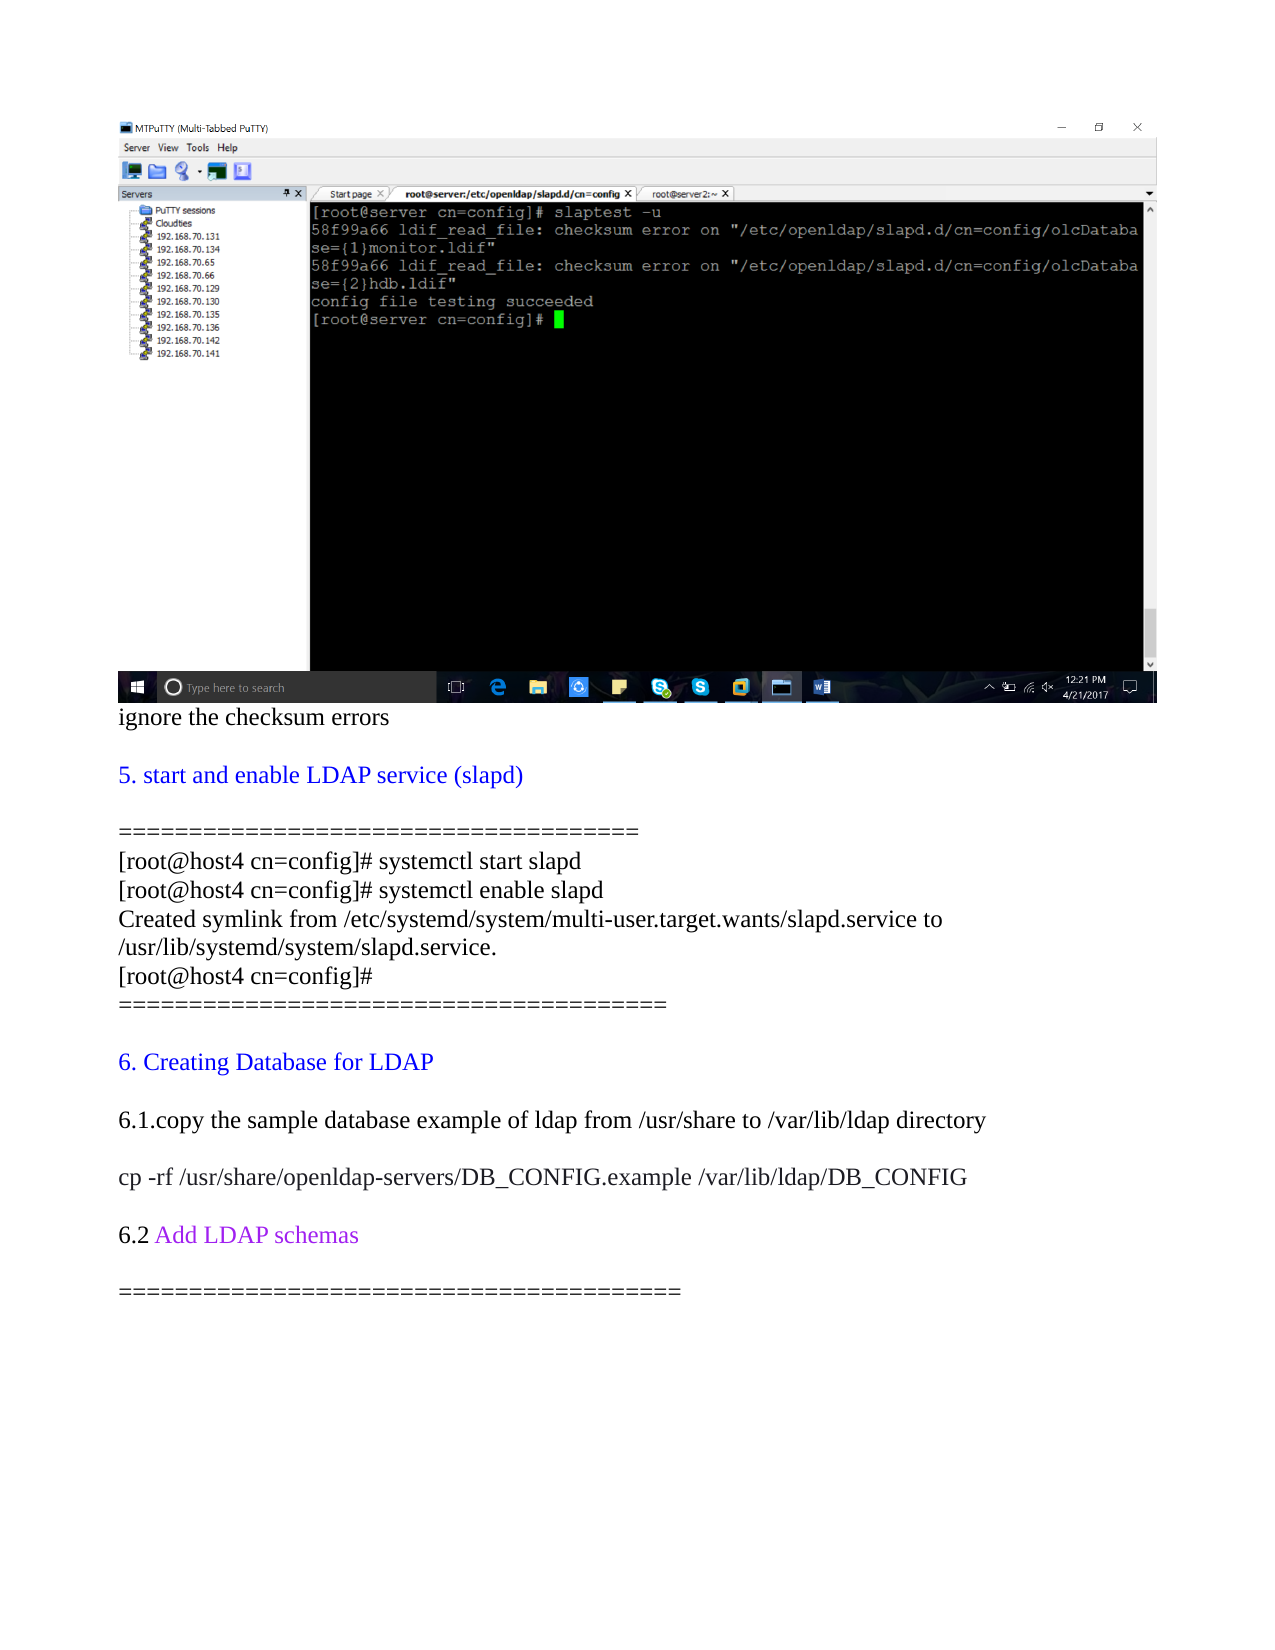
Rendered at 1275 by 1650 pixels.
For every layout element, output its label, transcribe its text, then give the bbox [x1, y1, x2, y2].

text olcAccess: {0}to * by dn.base="gidNumber=0+uidNumber=0,cn=peercred,cn=extern al,cn=auth" read by dn.base="cn=Manager,dc=host4,dc=cloudties,dc=in" read by * none ======================================== 4. Test the configuration [root@host4 cn=config]# slaptest -u 58f6fe90 ldif_read_file: checksum error on "/etc/openldap/slapd.d/cn=config/olcDatabase={1}monitor.ldif" 58f6fe90 ldif_read_file: checksum error on "/etc/openldap/slapd.d/cn=config/olcDatabase={2}hdb.ldif" config file testing succeeded ignore the checksum errors 5. start and enable LDAP service (slapd) ===================================== [root@host4 cn=config]# systemctl start slapd [root@host4 cn=config]# systemctl enable slapd Created symlink from /etc/systemd/system/multi-user.target.wants/slapd.service to /usr/lib/systemd/system/slapd.service. [root@host4 cn=config]# ======================================= 6. Creating Database for LDAP 6.1.copy the sample database example of ldap from /usr/share to /var/lib/ldap directory cp -rf /usr/share/openldap-servers/DB_CONFIG.example /var/lib/ldap/DB_CONFIG 6.2 Add LDAP schemas ======================================== [118, 703, 1157, 1306]
picture [118, 118, 1157, 703]
